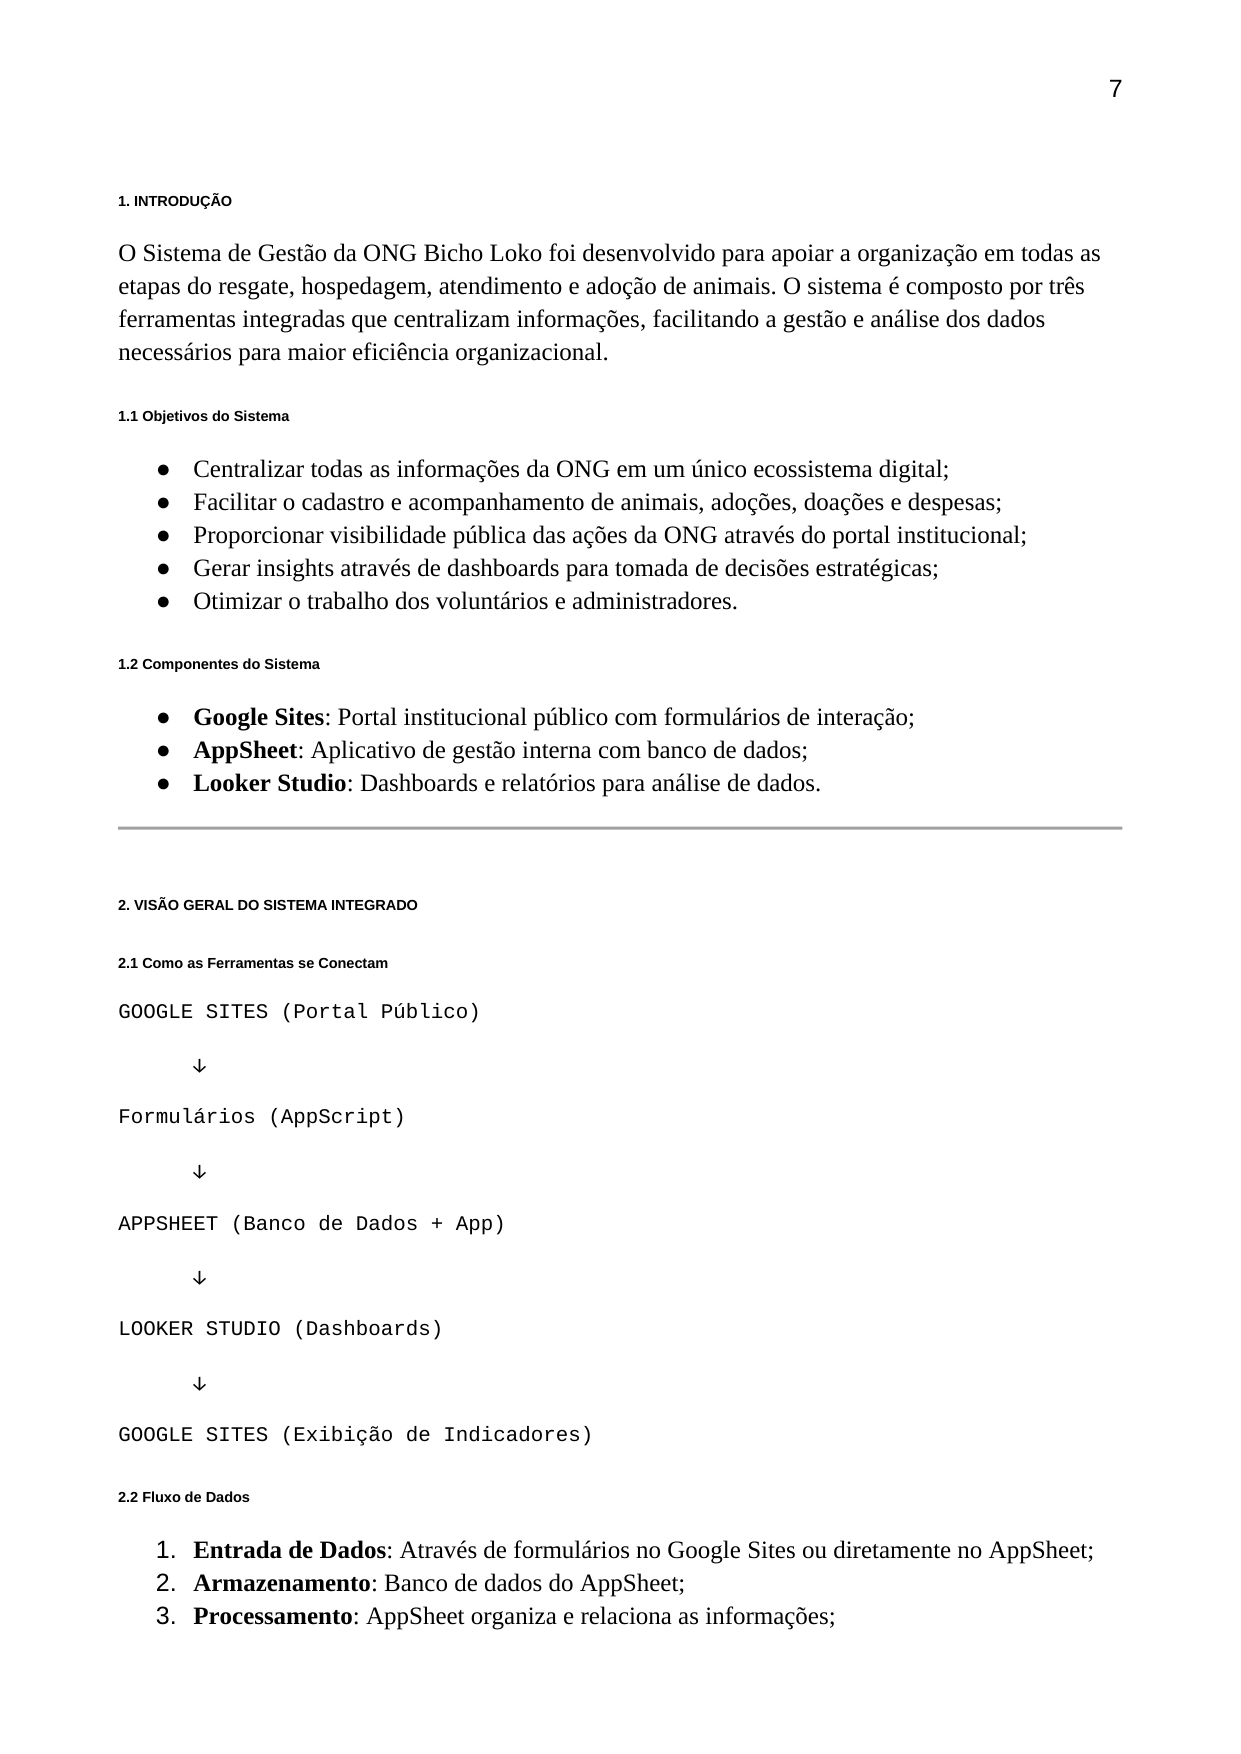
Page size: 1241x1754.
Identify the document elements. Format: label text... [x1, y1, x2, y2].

subtitle 1.1 Objetivos do Sistema [118, 396, 1122, 424]
list AppSheet: Aplicativo de gestão interna com banco de dados; [156, 735, 1122, 764]
list Centralizar todas as informações da ONG em um único ecossistema digital; [156, 453, 1122, 482]
list Processamento: AppSheet organiza e relaciona as informações; [156, 1601, 1122, 1630]
subtitle 2.1 Como as Ferramentas se Conectam [118, 943, 1122, 971]
subtitle 1. INTRODUÇÃO [118, 180, 1122, 209]
list Gerar insights através de dashboards para tomada de decisões estratégicas; [156, 553, 1122, 582]
subtitle 1.2 Componentes do Sistema [118, 644, 1122, 673]
subtitle 2. VISÃO GERAL DO SISTEMA INTEGRADO [118, 884, 1122, 913]
list Otimizar o trabalho dos voluntários e administradores. [156, 586, 1122, 615]
text GOOGLE SITES (Portal Público) [118, 1001, 1122, 1024]
subtitle 2.2 Fluxo de Dados [118, 1477, 1122, 1505]
text O Sistema de Gestão da ONG Bicho Loko foi desenvolvido para apoiar a organização em todas as etapas do resgate, hospedagem, atendimento e adoção de animais. O sistema é composto por três ferramentas integradas que centralizam informações, facilitando a gestão e análise dos dados necessários para maior eficiência organizacional. [118, 238, 1122, 366]
text Formulários (AppScript) [118, 1107, 1122, 1130]
text GOOGLE SITES (Exibição de Indicadores) [118, 1424, 1122, 1448]
text LOOKER STUDIO (Dashboards) [118, 1318, 1122, 1342]
list Facilitar o cadastro e acompanhamento de animais, adoções, doações e despesas; [156, 487, 1122, 516]
list Google Sites: Portal institucional público com formulários de interação; [156, 702, 1122, 731]
list Proporcionar visibilidade pública das ações da ONG através do portal institucional; [156, 520, 1122, 549]
list Looker Studio: Dashboards e relatórios para análise de dados. [156, 768, 1122, 797]
list Entrada de Dados: Através de formulários no Google Sites ou diretamente no AppSheet; [156, 1534, 1122, 1563]
text APPSHEET (Banco de Dados + App) [118, 1212, 1122, 1236]
list Armazenamento: Banco de dados do AppSheet; [156, 1568, 1122, 1597]
